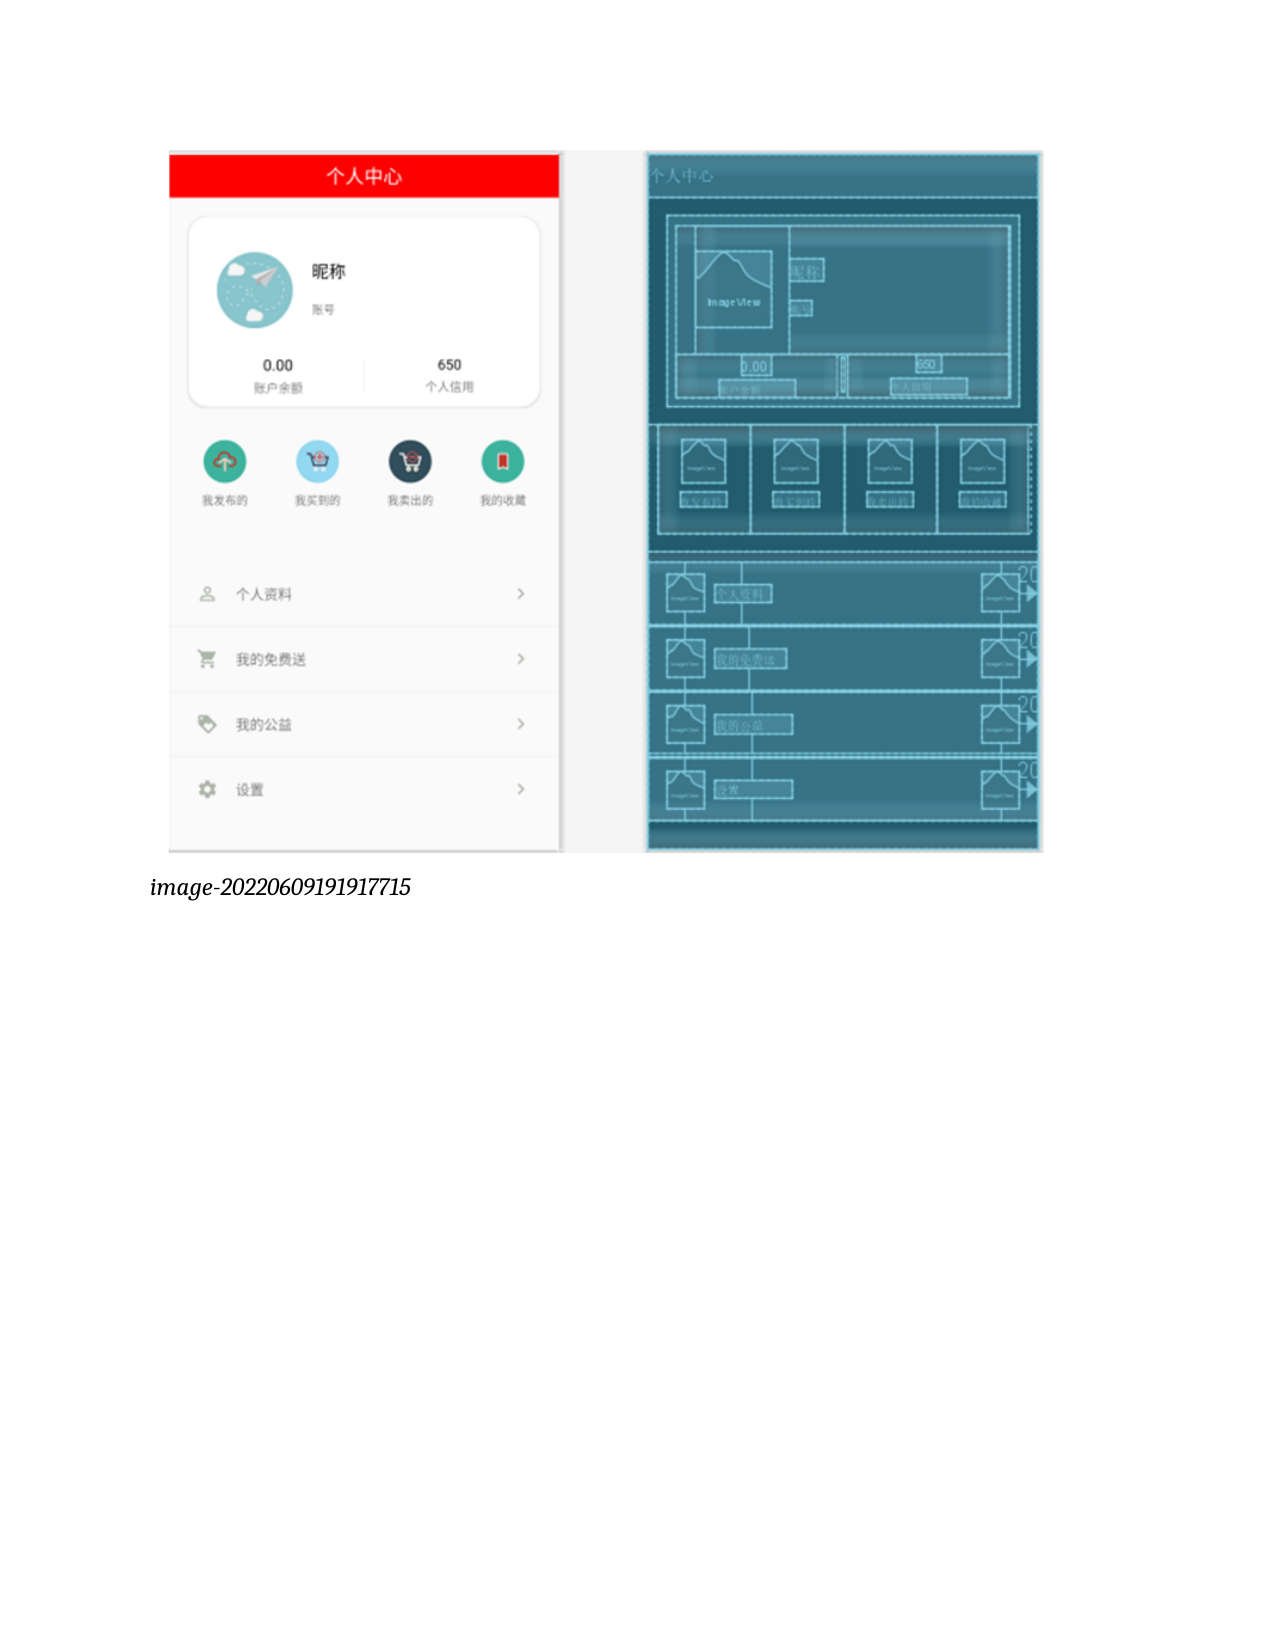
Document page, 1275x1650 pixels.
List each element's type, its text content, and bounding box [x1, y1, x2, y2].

text image-20220609191917715 [150, 873, 1125, 902]
picture [168, 150, 1044, 853]
